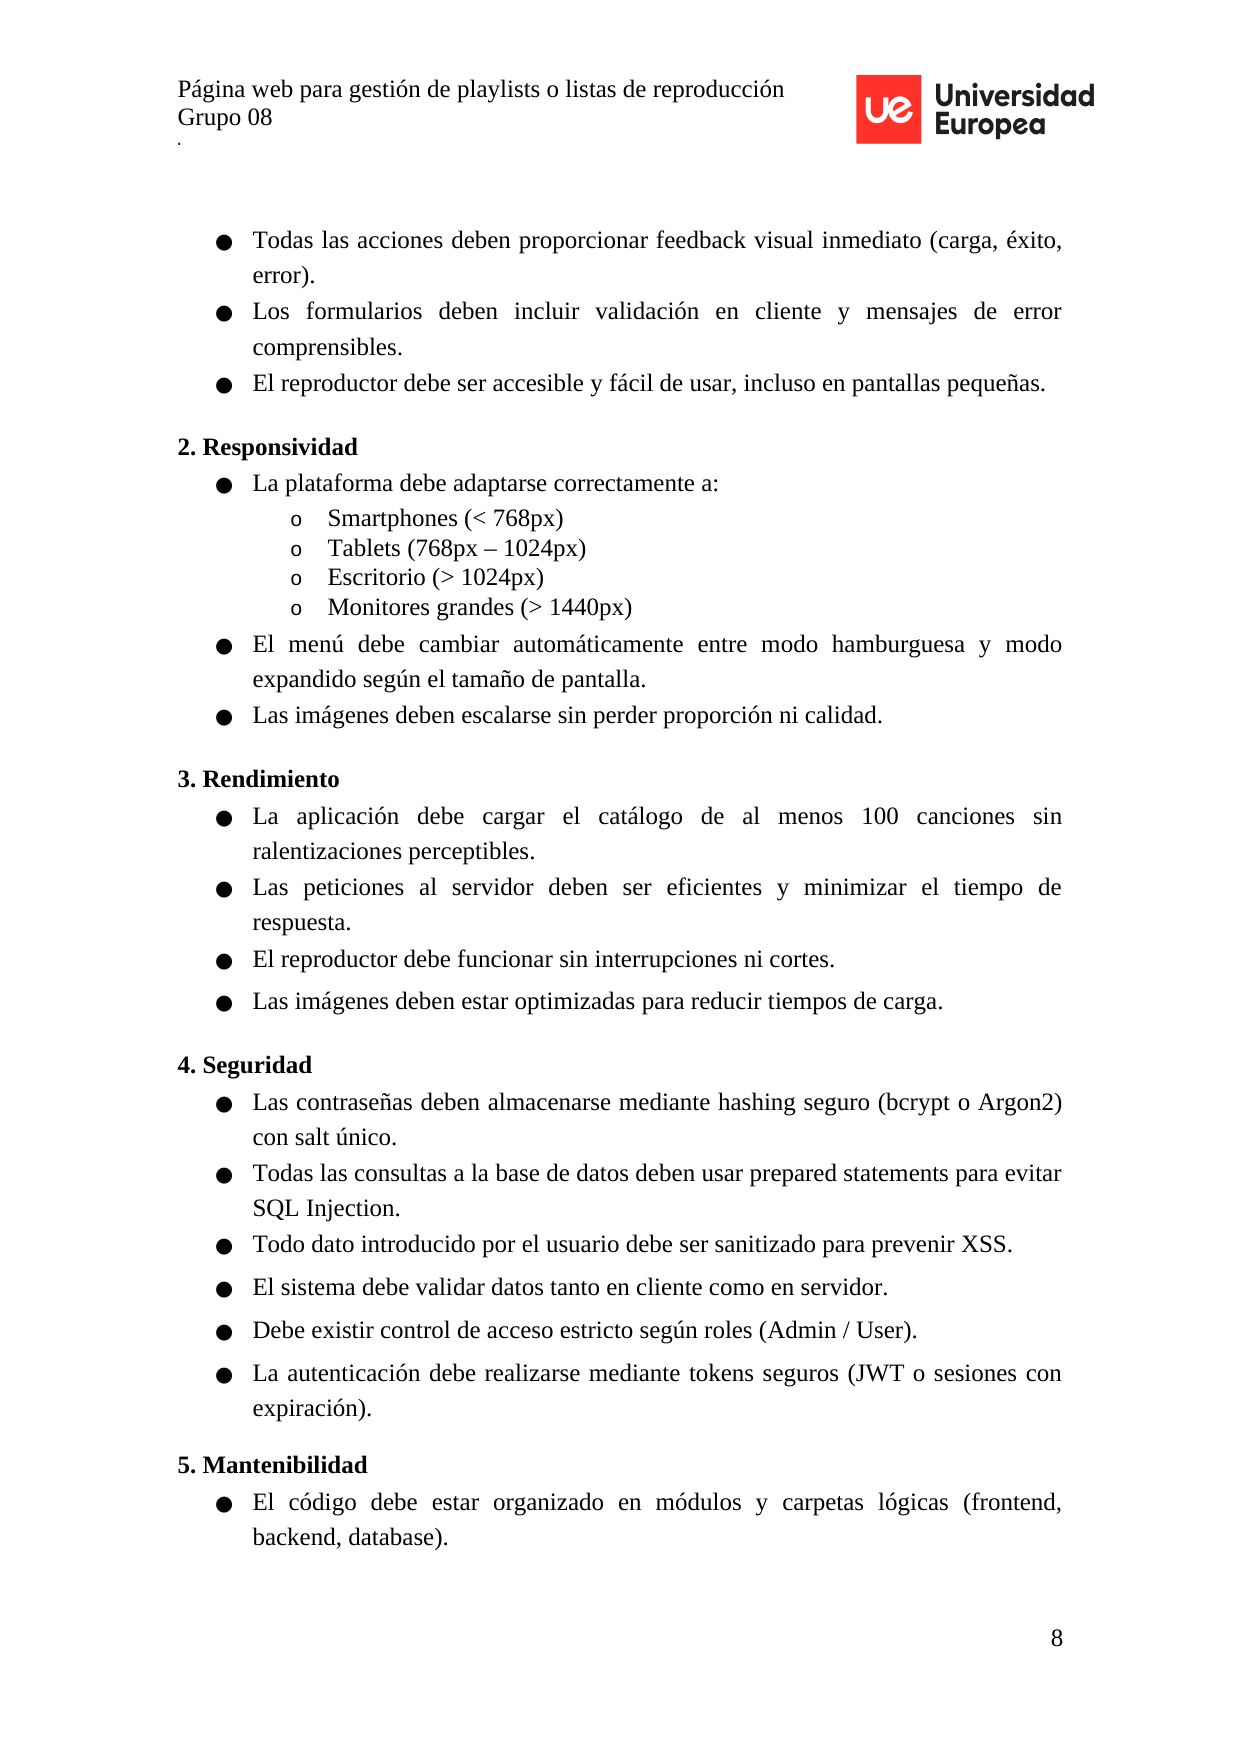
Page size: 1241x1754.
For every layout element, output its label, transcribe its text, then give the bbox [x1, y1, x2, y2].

list La plataforma debe adaptarse correctamente a: [215, 461, 1063, 503]
list El reproductor debe funcionar sin interrupciones ni cortes. [215, 936, 1063, 979]
list La autenticación debe realizarse mediante tokens seguros (JWT o sesiones con expiración). [215, 1350, 1063, 1422]
list El reproductor debe ser accesible y fácil de usar, incluso en pantallas pequeñas. [215, 360, 1063, 403]
picture [856, 75, 1094, 144]
list Los formularios deben incluir validación en cliente y mensajes de error comprensibles. [215, 289, 1063, 360]
text 5. Mantenibilidad [177, 1450, 1063, 1479]
list Monitores grandes (> 1440px) [290, 592, 1063, 622]
list Escritorio (> 1024px) [290, 562, 1063, 592]
list Las imágenes deben estar optimizadas para reducir tiempos de carga. [215, 979, 1063, 1022]
text 4. Seguridad [177, 1050, 1063, 1079]
list Debe existir control de acceso estricto según roles (Admin / User). [215, 1307, 1063, 1350]
list Las imágenes deben escalarse sin perder proporción ni calidad. [215, 693, 1063, 736]
list Tablets (768px – 1024px) [290, 533, 1063, 562]
list Smartphones (< 768px) [290, 503, 1063, 533]
list Todas las acciones deben proporcionar feedback visual inmediato (carga, éxito, error). [215, 217, 1063, 289]
text 3. Rendimiento [177, 764, 1063, 793]
list El sistema debe validar datos tanto en cliente como en servidor. [215, 1265, 1063, 1307]
list El código debe estar organizado en módulos y carpetas lógicas (frontend, backend, database). [215, 1479, 1063, 1551]
list La aplicación debe cargar el catálogo de al menos 100 canciones sin ralentizaciones perceptibles. [215, 793, 1063, 865]
list Las contraseñas deben almacenarse mediante hashing seguro (bcrypt o Argon2) con salt único. [215, 1079, 1063, 1151]
list Las peticiones al servidor deben ser eficientes y minimizar el tiempo de respuesta. [215, 865, 1063, 936]
list El menú debe cambiar automáticamente entre modo hamburguesa y modo expandido según el tamaño de pantalla. [215, 622, 1063, 693]
text 2. Responsividad [177, 432, 1063, 461]
list Todo dato introducido por el usuario debe ser sanitizado para prevenir XSS. [215, 1222, 1063, 1265]
list Todas las consultas a la base de datos deben usar prepared statements para evitar SQL Injection. [215, 1151, 1063, 1222]
